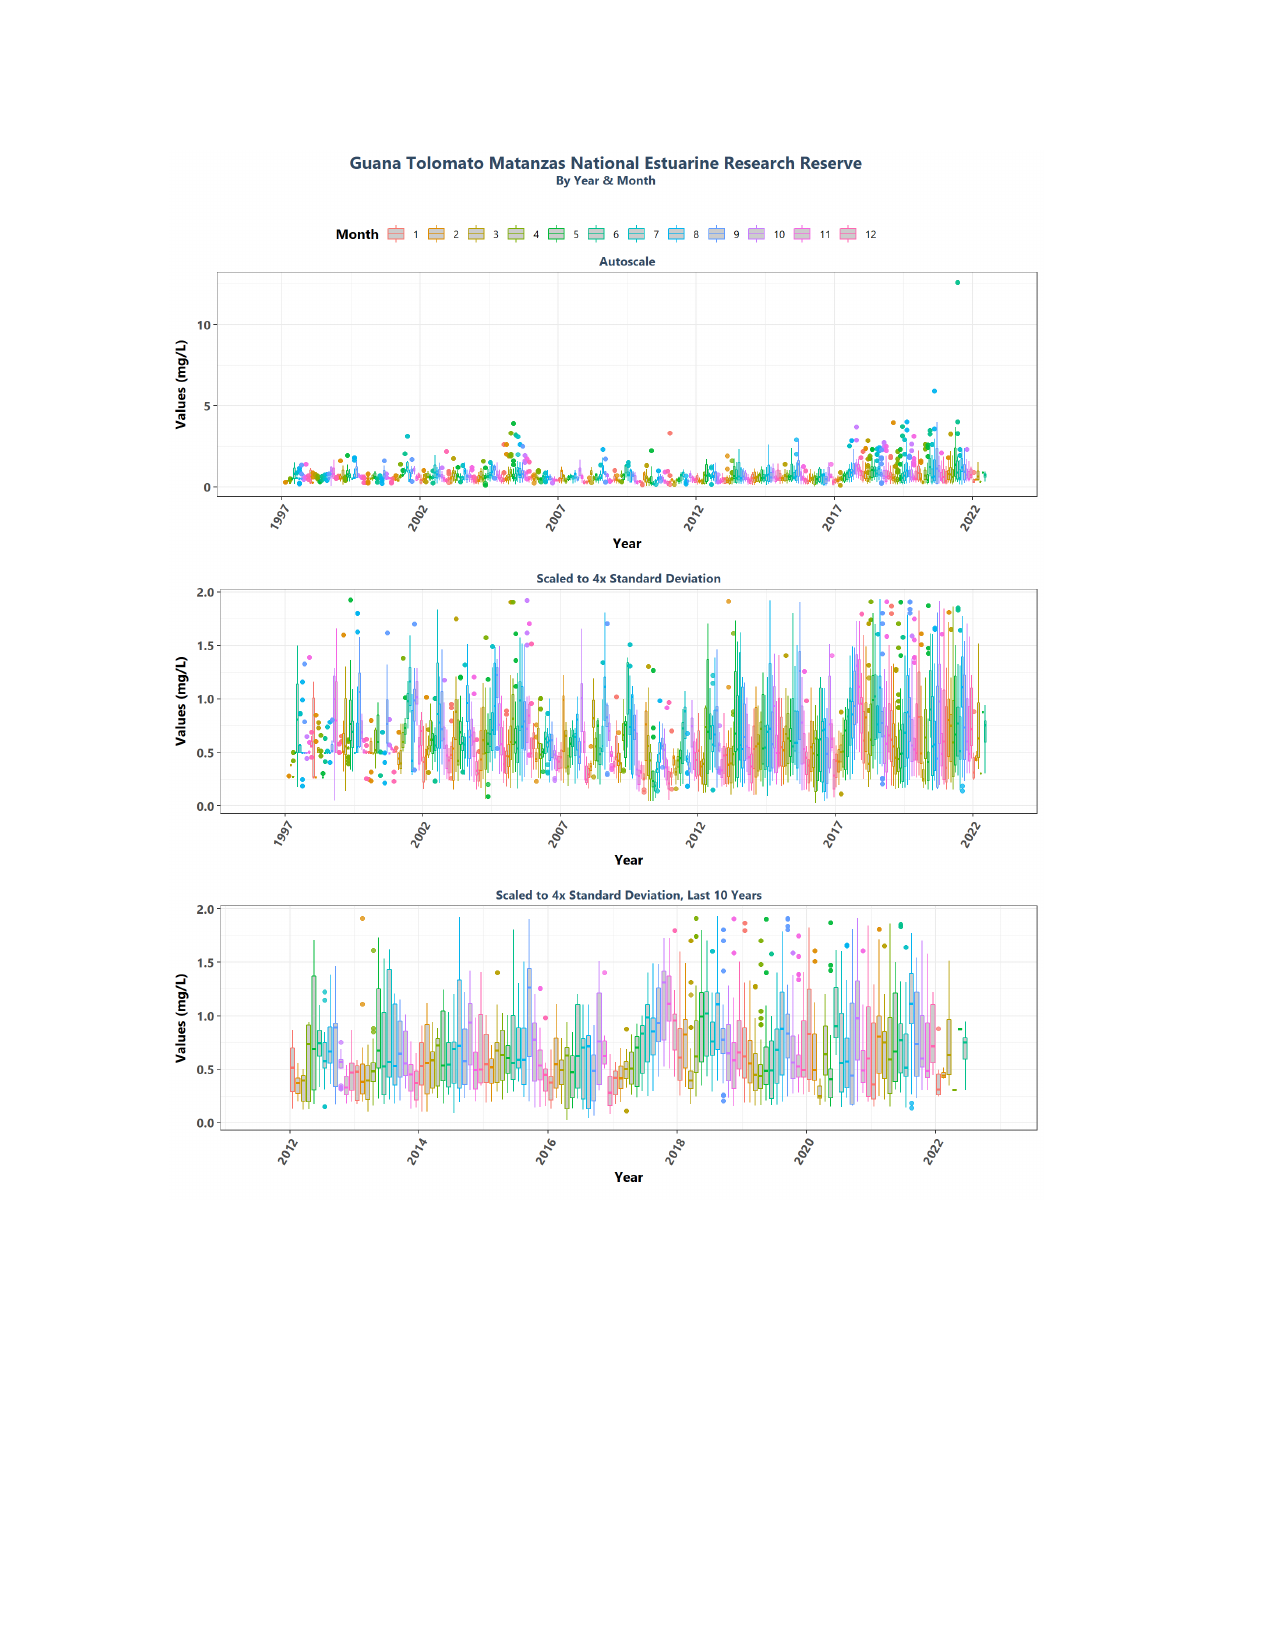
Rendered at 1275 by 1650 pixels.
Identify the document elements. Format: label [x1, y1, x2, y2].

picture [168, 150, 1044, 1200]
